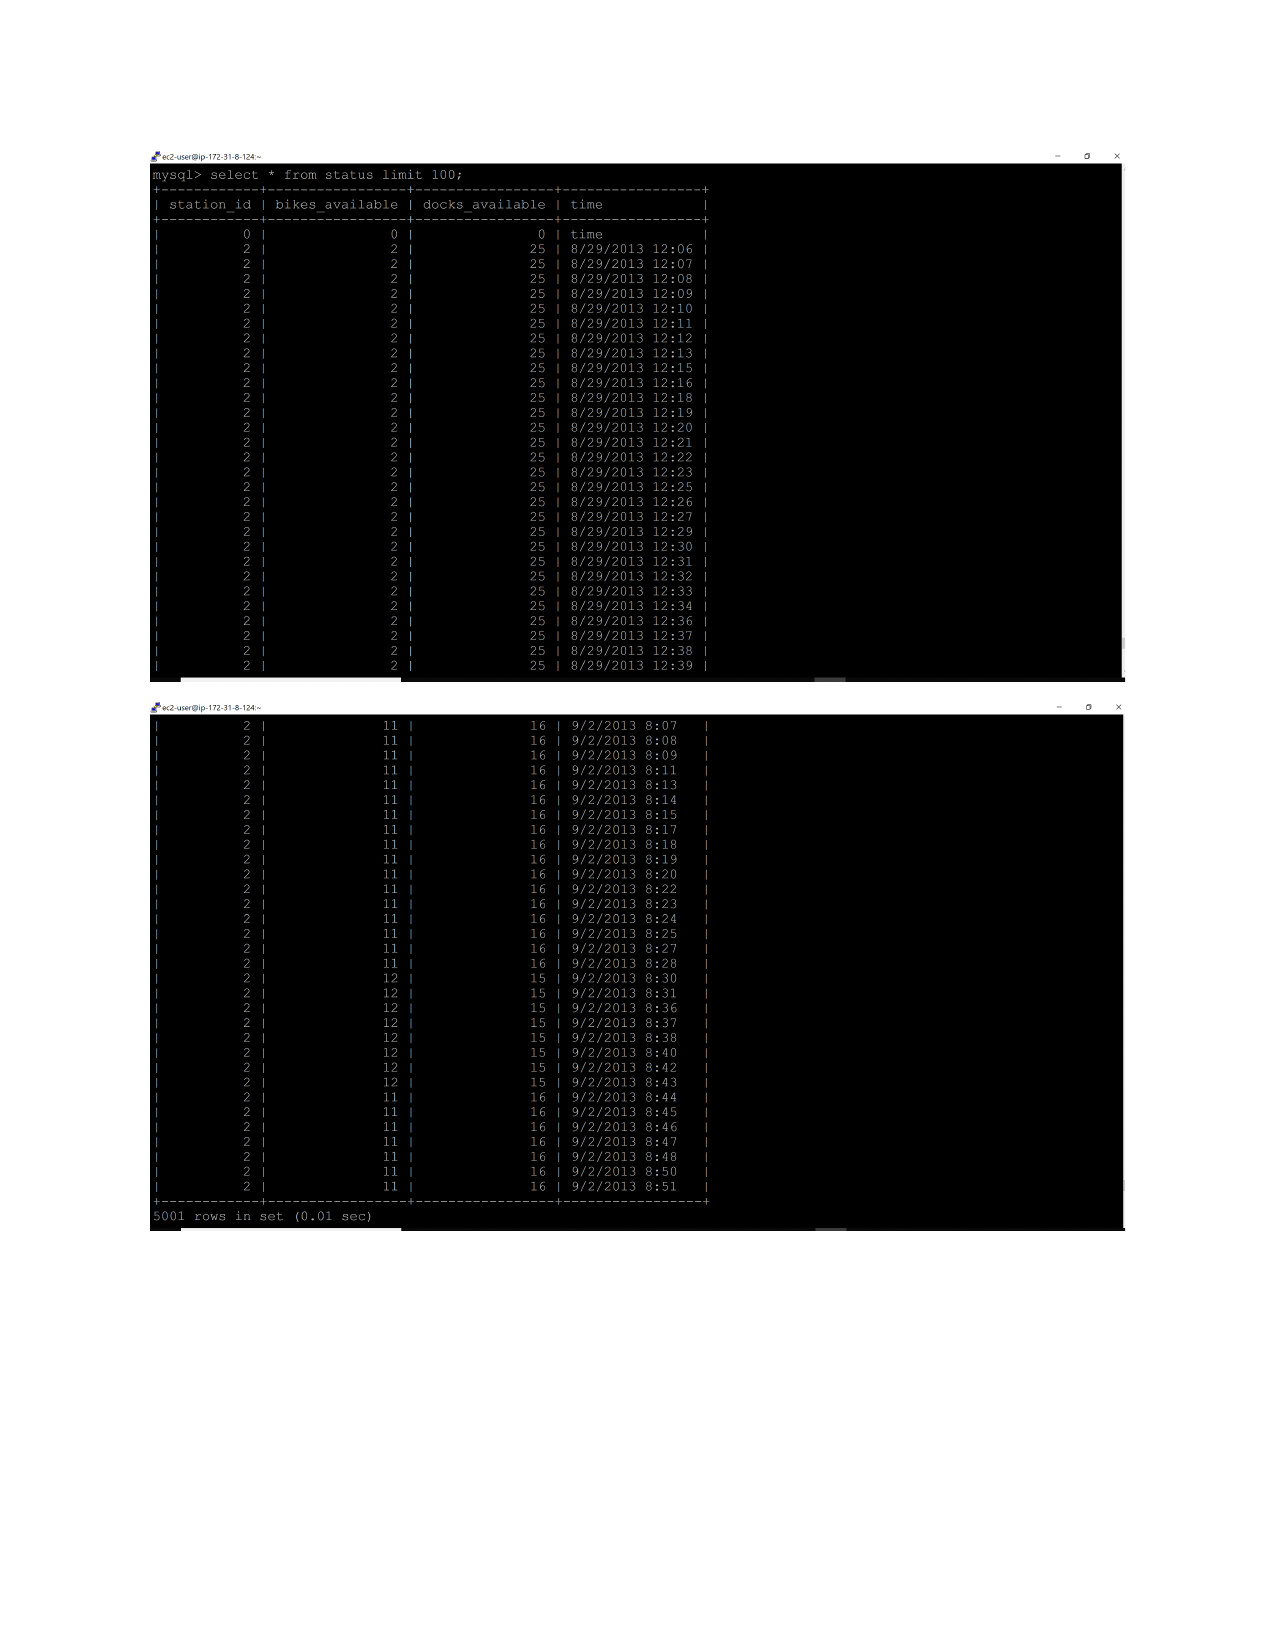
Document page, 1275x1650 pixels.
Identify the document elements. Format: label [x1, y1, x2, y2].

picture [150, 700, 1125, 1231]
picture [150, 150, 1125, 682]
